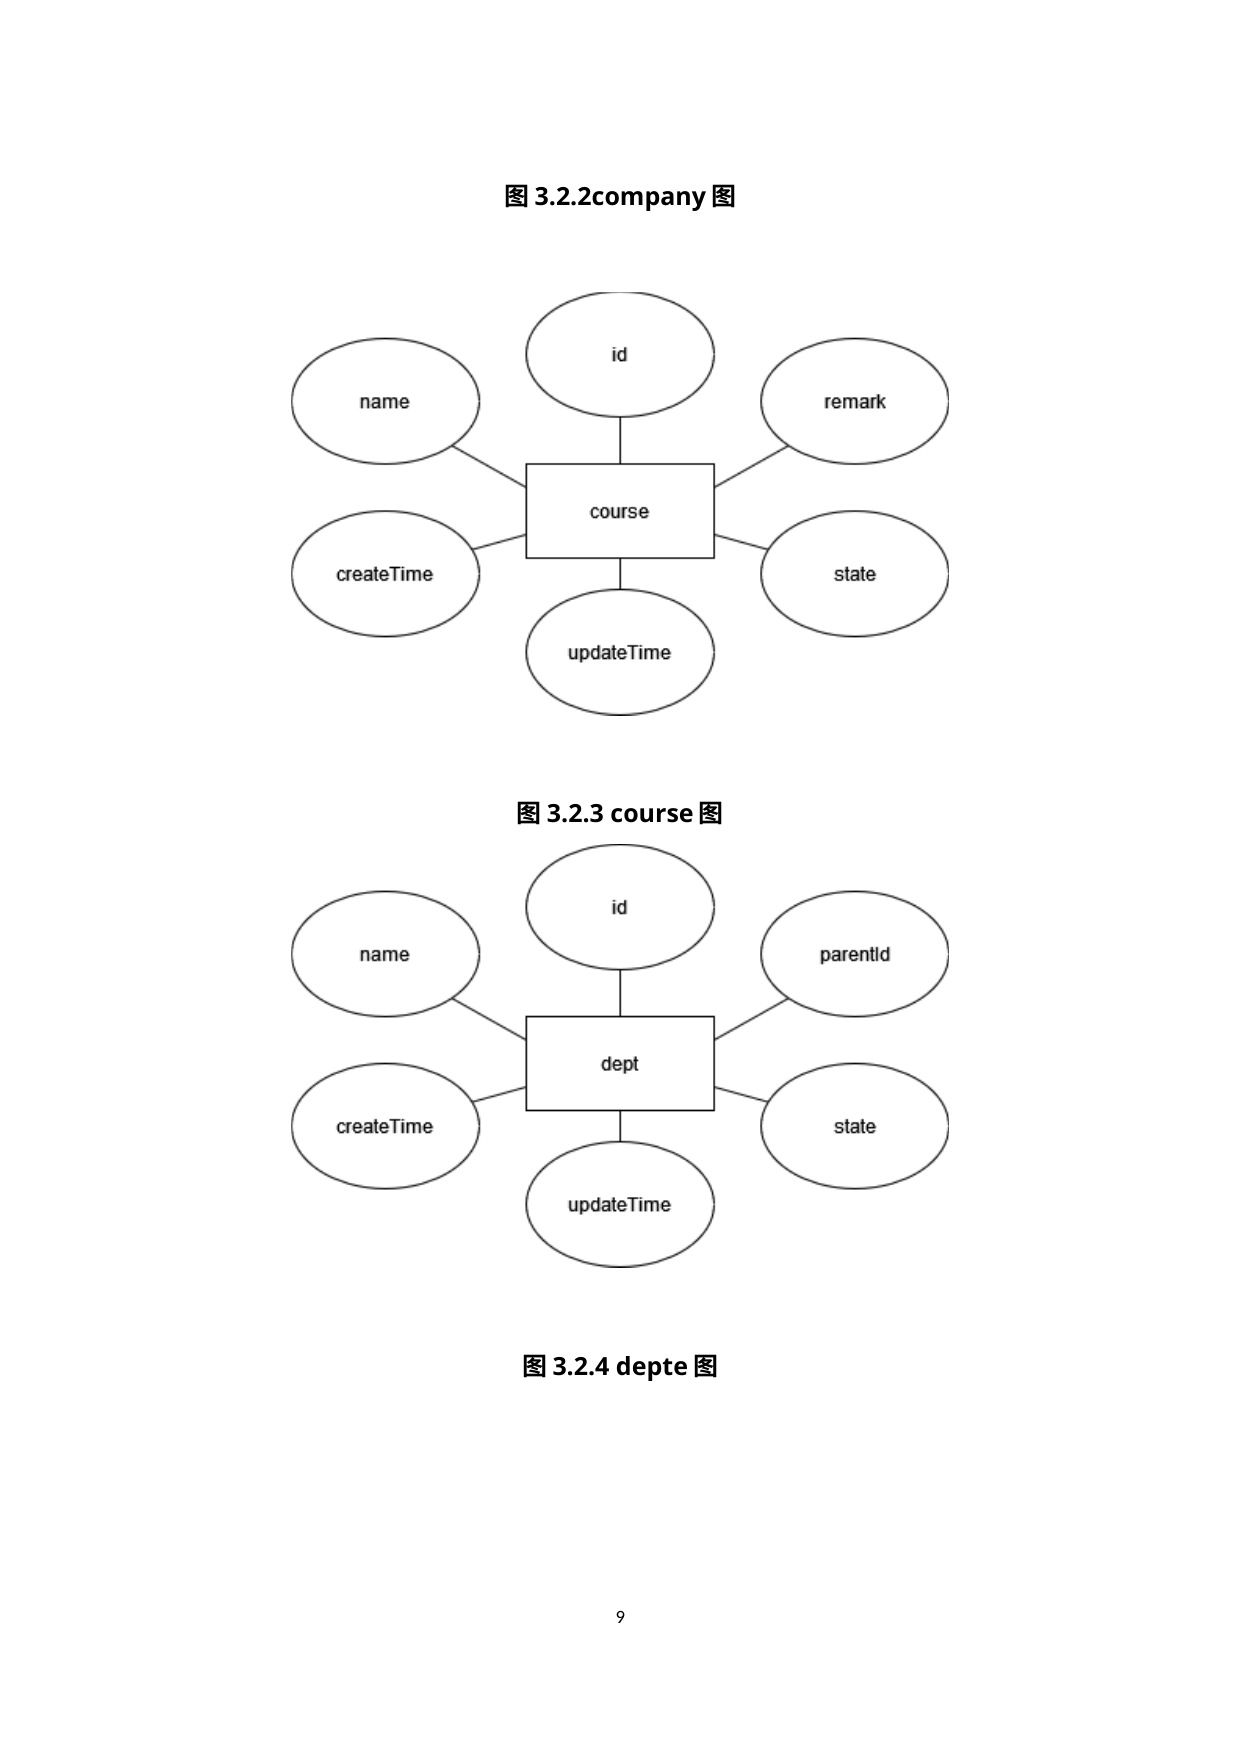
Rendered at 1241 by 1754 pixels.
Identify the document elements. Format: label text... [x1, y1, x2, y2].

picture [291, 844, 949, 1268]
picture [291, 292, 949, 716]
text 图3.2.3 course图 [187, 779, 1053, 844]
text 图3.2.2company图 [187, 162, 1053, 227]
text 图3.2.4 depte图 [187, 1332, 1053, 1397]
